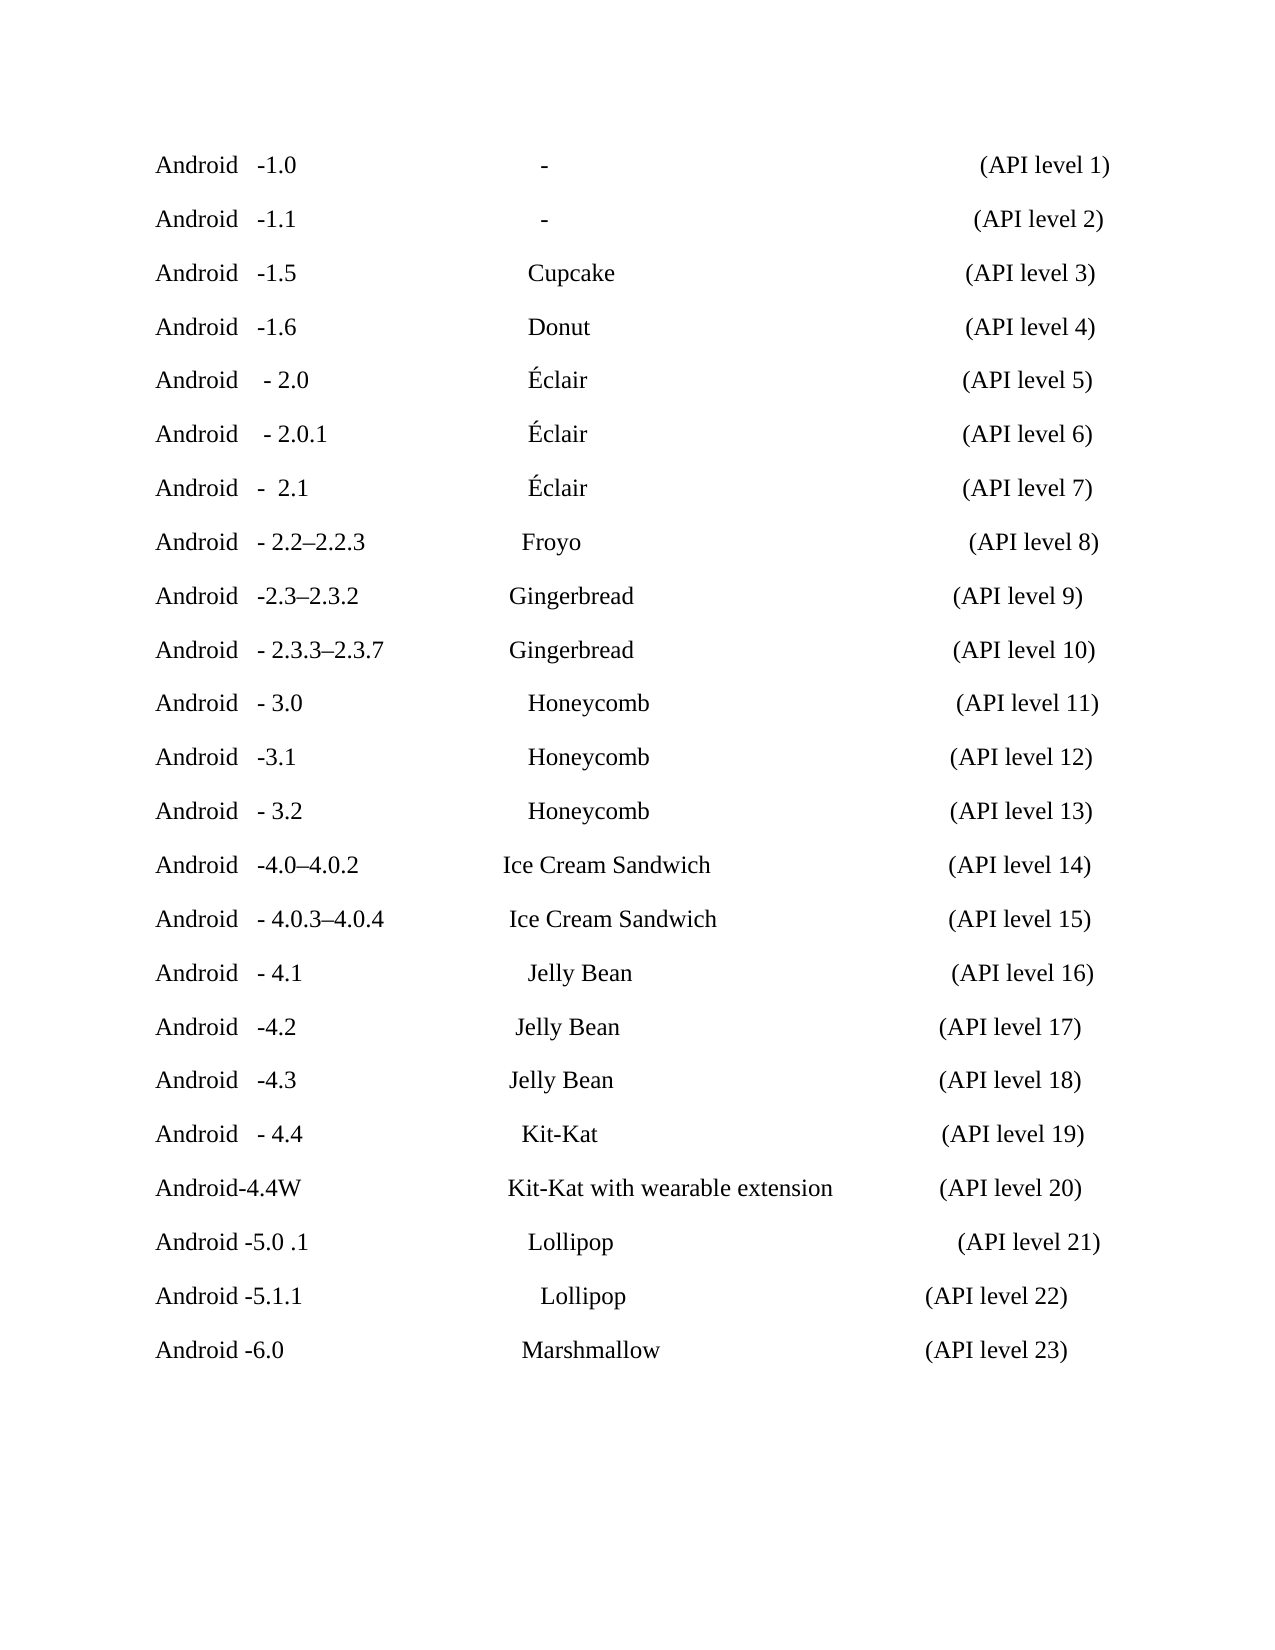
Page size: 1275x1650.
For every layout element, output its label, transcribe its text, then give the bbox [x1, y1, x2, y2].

text Android - 3.0 Honeycomb (API level 11) [155, 688, 1125, 717]
text Android -1.0 - (API level 1) [155, 150, 1125, 179]
text Android - 4.0.3–4.0.4 Ice Cream Sandwich (API level 15) [155, 904, 1125, 933]
text Android-4.4W Kit-Kat with wearable extension (API level 20) [155, 1173, 1125, 1202]
text Android - 2.1 Éclair (API level 7) [155, 473, 1125, 502]
text Android -4.0–4.0.2 Ice Cream Sandwich (API level 14) [155, 850, 1125, 879]
text Android - 4.4 Kit-Kat (API level 19) [155, 1119, 1125, 1148]
text Android -4.2 Jelly Bean (API level 17) [155, 1012, 1125, 1040]
text Android -6.0 Marshmallow (API level 23) [155, 1335, 1125, 1363]
text Android -1.6 Donut (API level 4) [155, 312, 1125, 340]
text Android - 4.1 Jelly Bean (API level 16) [155, 958, 1125, 987]
text Android -1.5 Cupcake (API level 3) [155, 258, 1125, 286]
text Android -3.1 Honeycomb (API level 12) [155, 742, 1125, 771]
text Android - 2.2–2.2.3 Froyo (API level 8) [155, 527, 1125, 556]
text Android - 3.2 Honeycomb (API level 13) [155, 796, 1125, 825]
text Android - 2.0.1 Éclair (API level 6) [155, 419, 1125, 448]
text Android - 2.3.3–2.3.7 Gingerbread (API level 10) [155, 635, 1125, 663]
text Android -1.1 - (API level 2) [155, 204, 1125, 233]
text Android - 2.0 Éclair (API level 5) [155, 365, 1125, 394]
text Android -2.3–2.3.2 Gingerbread (API level 9) [155, 581, 1125, 609]
text Android -5.0 .1 Lollipop (API level 21) [155, 1227, 1125, 1256]
text Android -5.1.1 Lollipop (API level 22) [155, 1281, 1125, 1310]
text Android -4.3 Jelly Bean (API level 18) [155, 1066, 1125, 1094]
